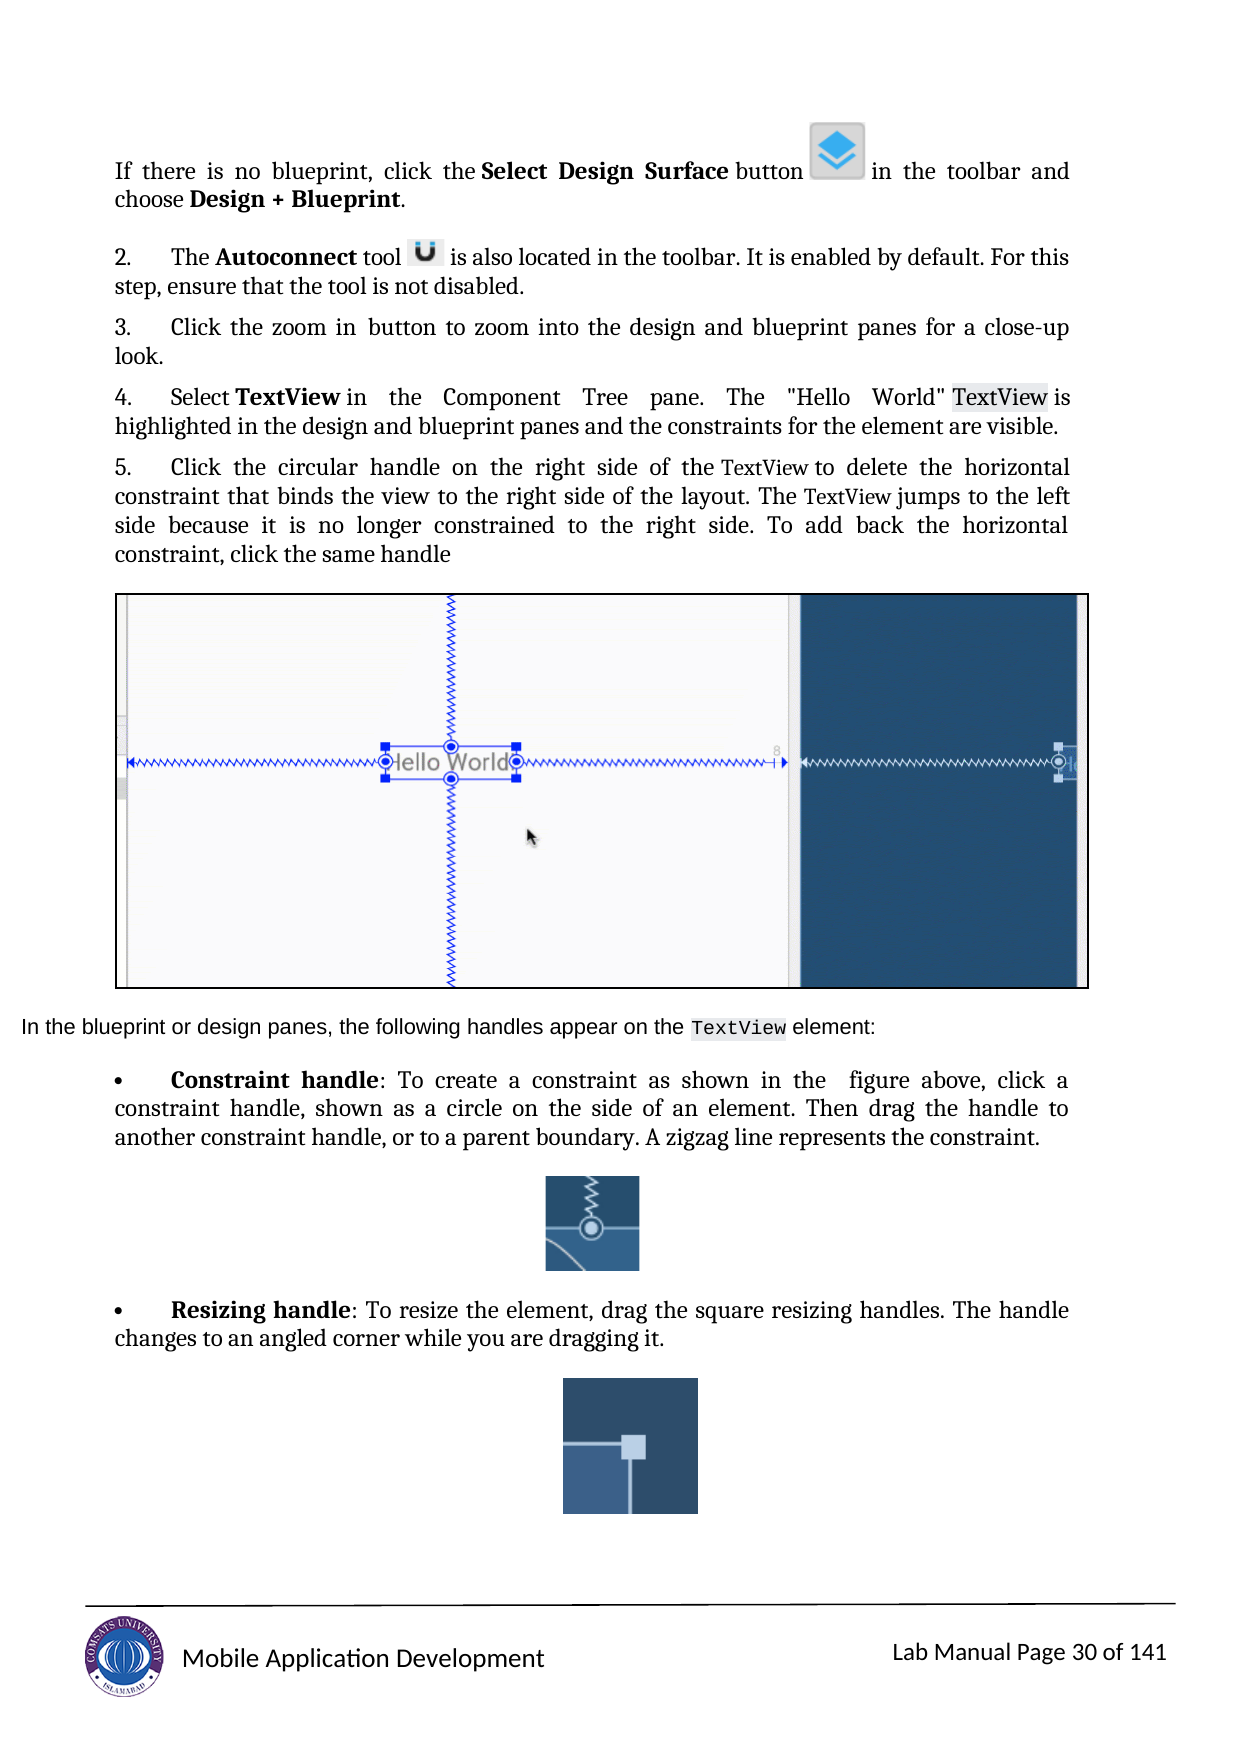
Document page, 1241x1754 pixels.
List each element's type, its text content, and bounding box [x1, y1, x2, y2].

picture [85, 1616, 165, 1697]
picture [545, 1176, 640, 1271]
list The Autoconnect tool is also located in the toolbar. It is enabled by default. For this step, ensure that the tool is not disabled. [114, 239, 1070, 301]
list Constraint handle: To create a constraint as shown in the figure above, click a constraint handle, shown as a circle on the side of an element. Then drag the handle to another constraint handle, or to a parent boundary. A zigzag line represents the constraint. [114, 1066, 1070, 1152]
picture [407, 239, 445, 266]
text If there is no blueprint, click the Select Design Surface button in the toolbar and choose Design + Blueprint. [114, 123, 1070, 214]
text In the blueprint or design panes, the following handles appear on the TextView element: [21, 1014, 1240, 1041]
picture [809, 122, 866, 180]
list Click the circular handle on the right side of the TextView to delete the horizontal constraint that binds the view to the right side of the layout. The TextView jumps to the left side because it is no longer constrained to the right side. To add back the horizontal constraint, click the same handle [114, 453, 1070, 568]
picture [117, 595, 1087, 987]
list Resizing handle: To resize the element, drag the square resizing handles. The handle changes to an angled corner while you are dragging it. [114, 1296, 1070, 1353]
list Click the zoom in button to zoom into the design and blueprint panes for a close-up look. [114, 313, 1070, 371]
list Select TextView in the Component Tree pane. The "Hello World" TextView is highlighted in the design and blueprint panes and the constraints for the element are visible. [114, 383, 1070, 441]
picture [563, 1378, 698, 1514]
